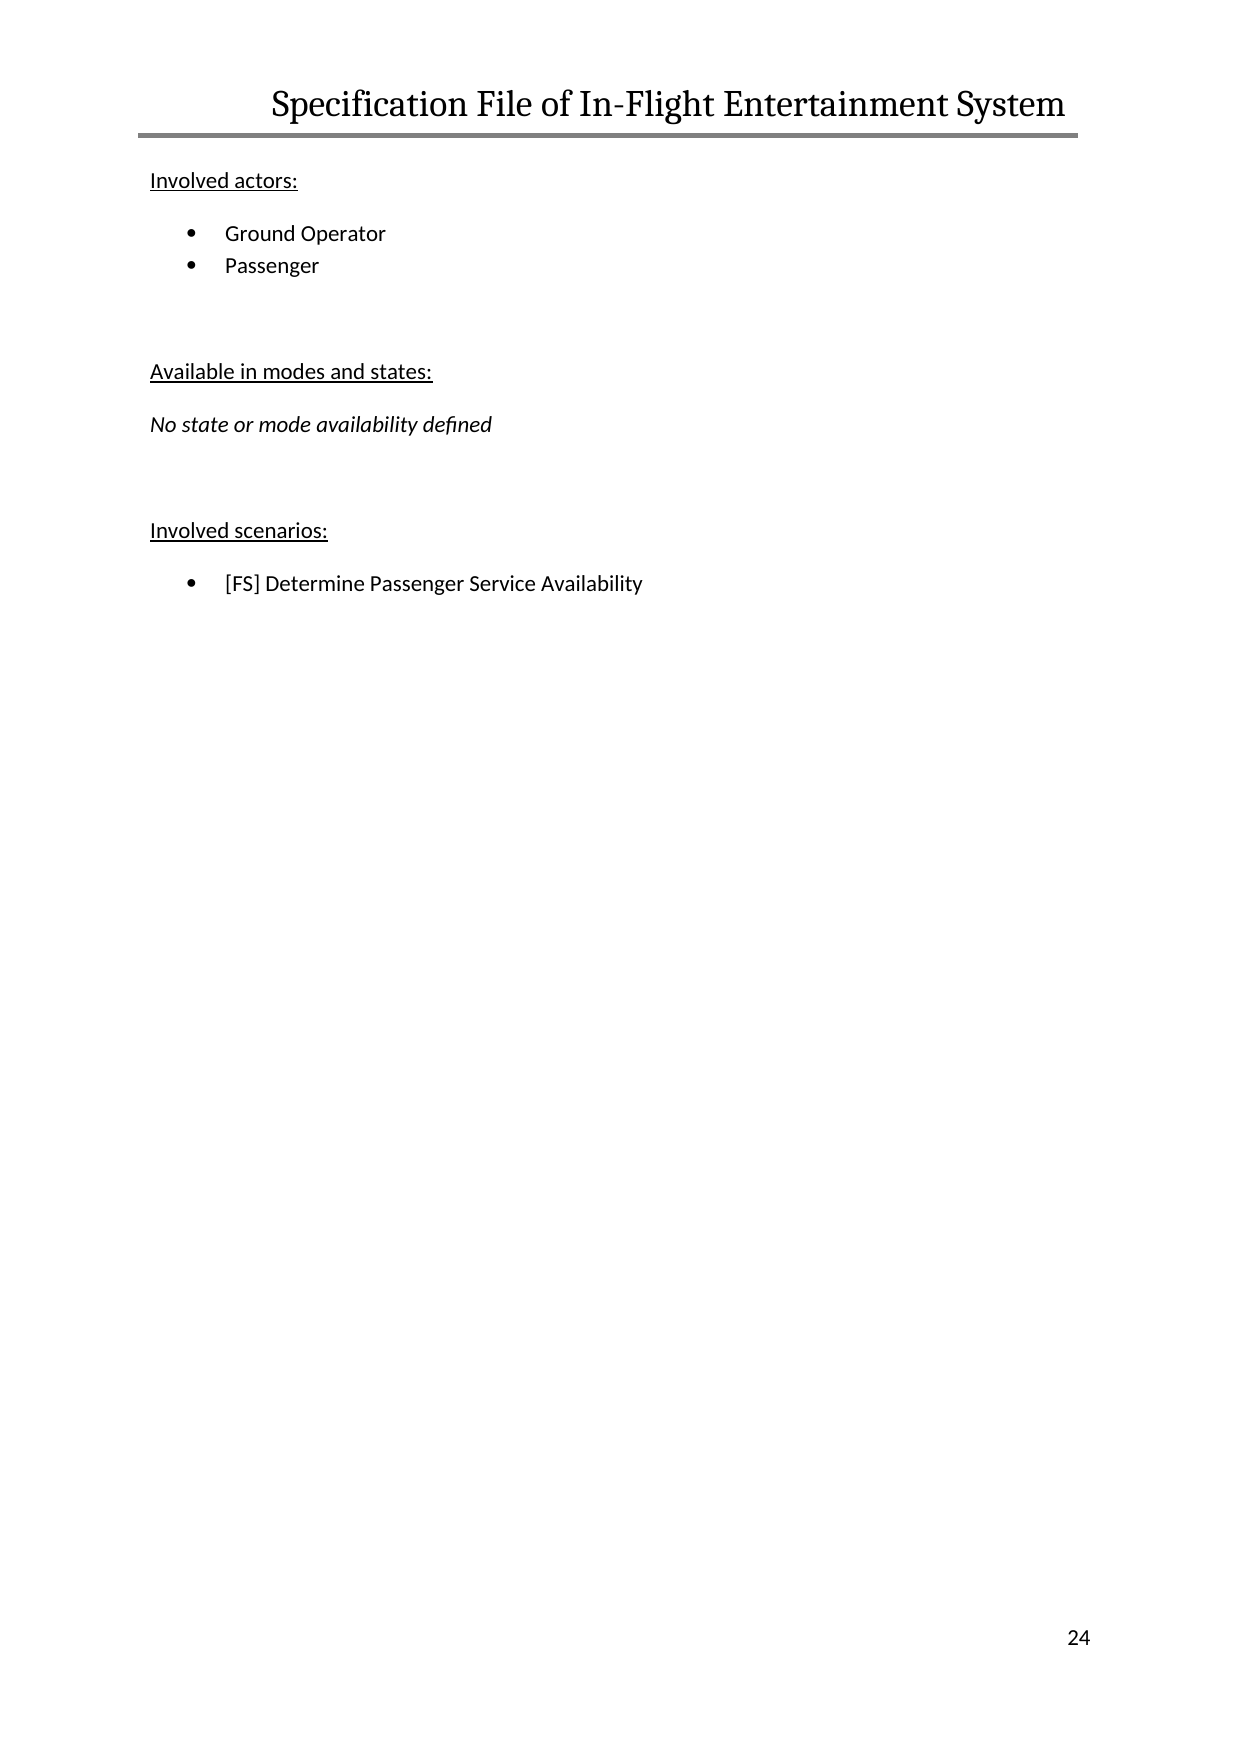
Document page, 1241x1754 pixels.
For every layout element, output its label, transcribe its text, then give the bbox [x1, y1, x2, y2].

text No state or mode availability defined [150, 410, 1090, 438]
text Involved actors: [150, 166, 1090, 194]
text Available in modes and states: [150, 357, 1090, 385]
list Passenger [187, 251, 1090, 279]
text Involved scenarios: [150, 516, 1090, 544]
list Ground Operator [187, 219, 1090, 247]
list [FS] Determine Passenger Service Availability [187, 569, 1090, 597]
